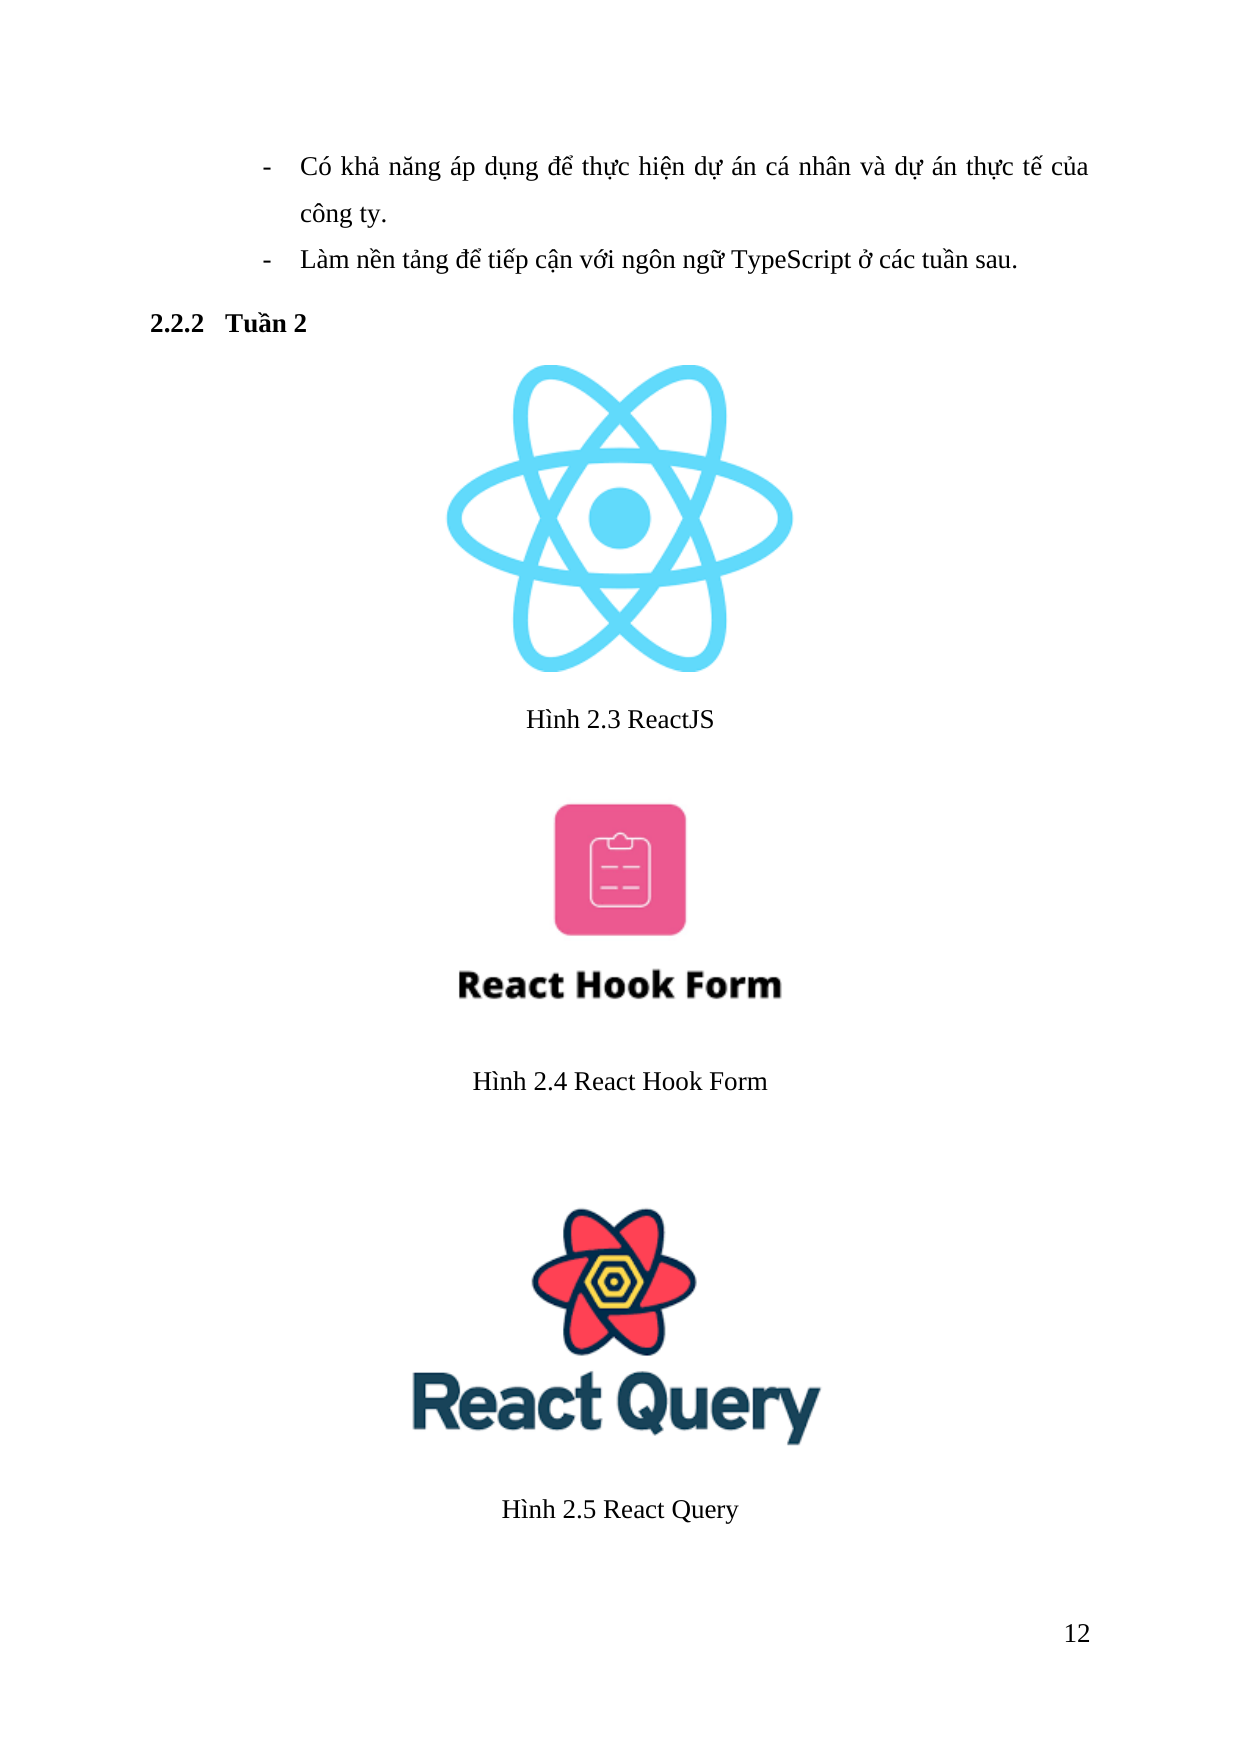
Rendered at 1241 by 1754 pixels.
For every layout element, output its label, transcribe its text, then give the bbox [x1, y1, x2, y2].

subtitle Tuần 2 [150, 307, 1090, 338]
list Có khả năng áp dụng để thực hiện dự án cá nhân và dự án thực tế của công ty. [262, 150, 1090, 228]
picture [443, 365, 797, 672]
list Làm nền tảng để tiếp cận với ngôn ngữ TypeScript ở các tuần sau. [262, 243, 1090, 274]
picture [372, 755, 868, 1034]
picture [399, 1180, 841, 1461]
